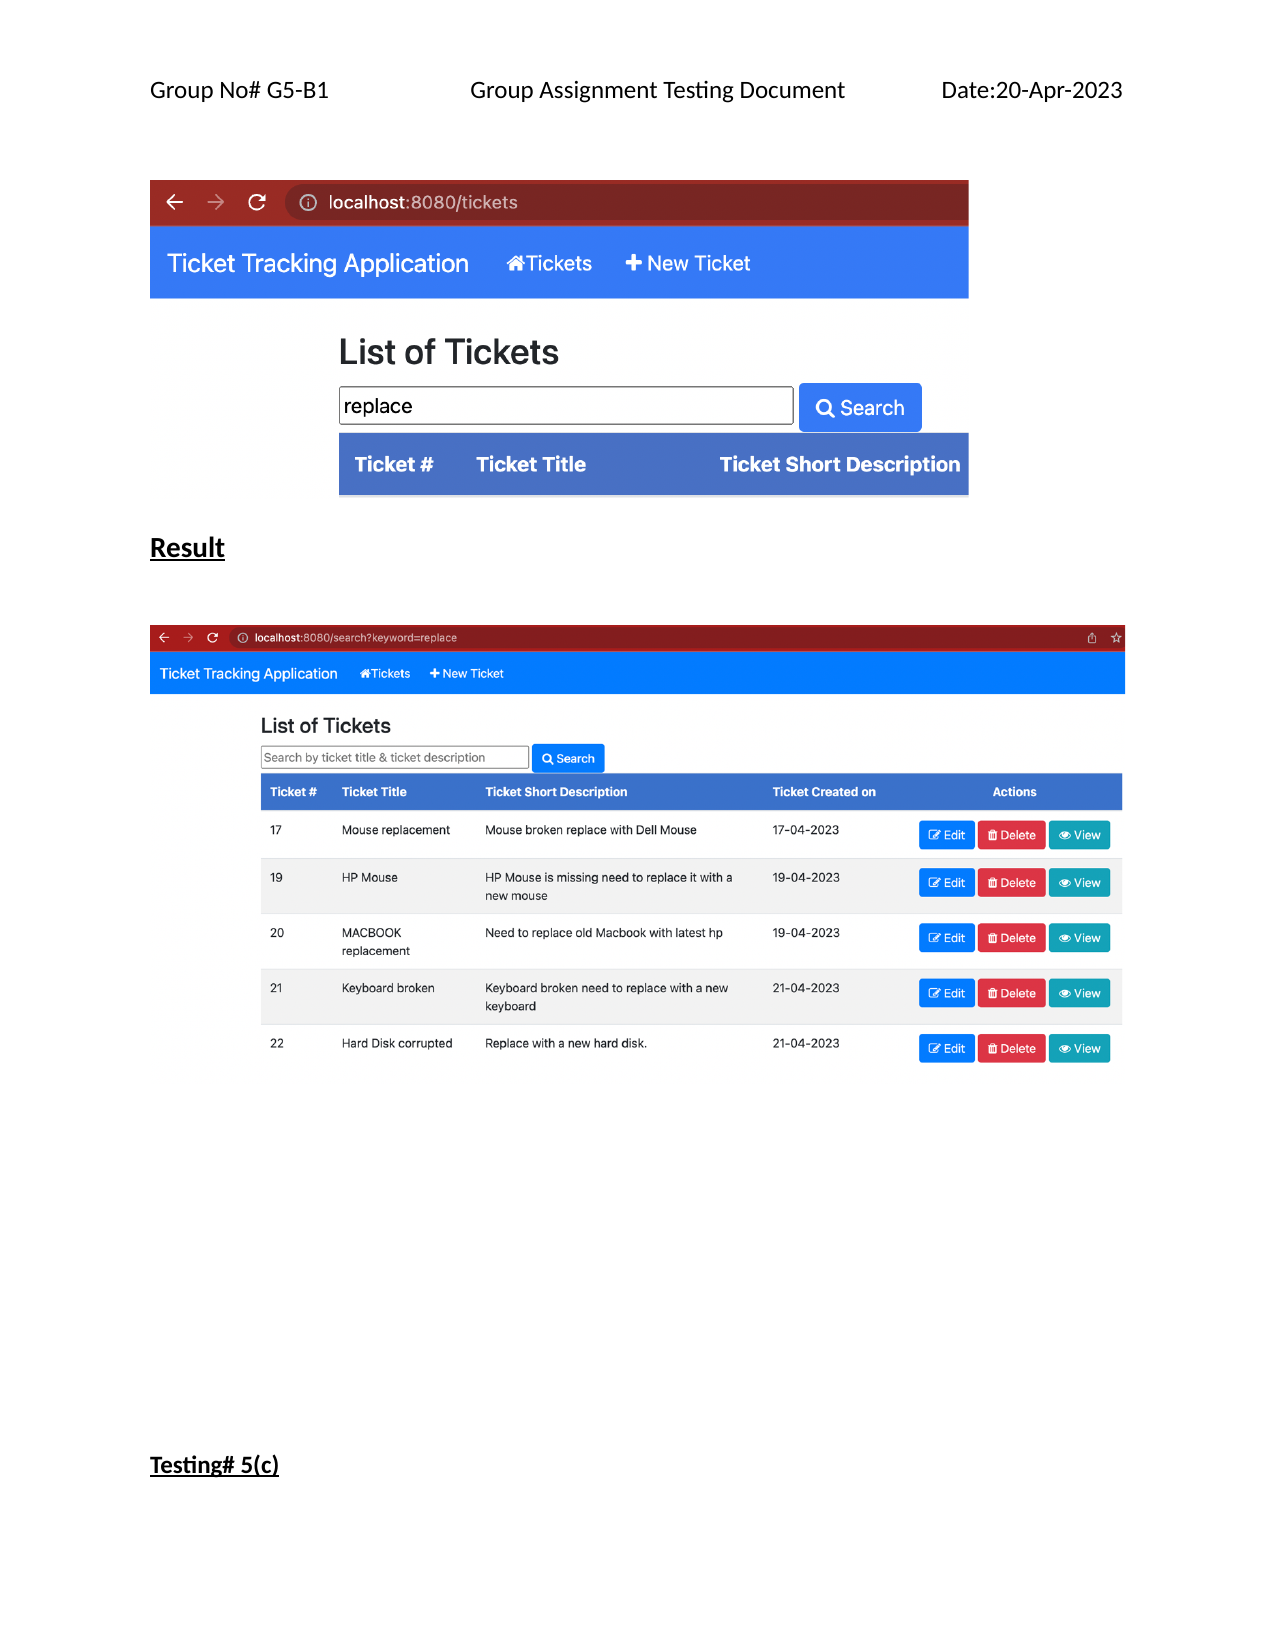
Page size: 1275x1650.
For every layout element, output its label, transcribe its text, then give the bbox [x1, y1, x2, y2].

text Result [150, 529, 1125, 564]
text Testing# 5(c) [150, 1449, 1125, 1480]
picture [150, 625, 1125, 1084]
picture [150, 180, 969, 499]
